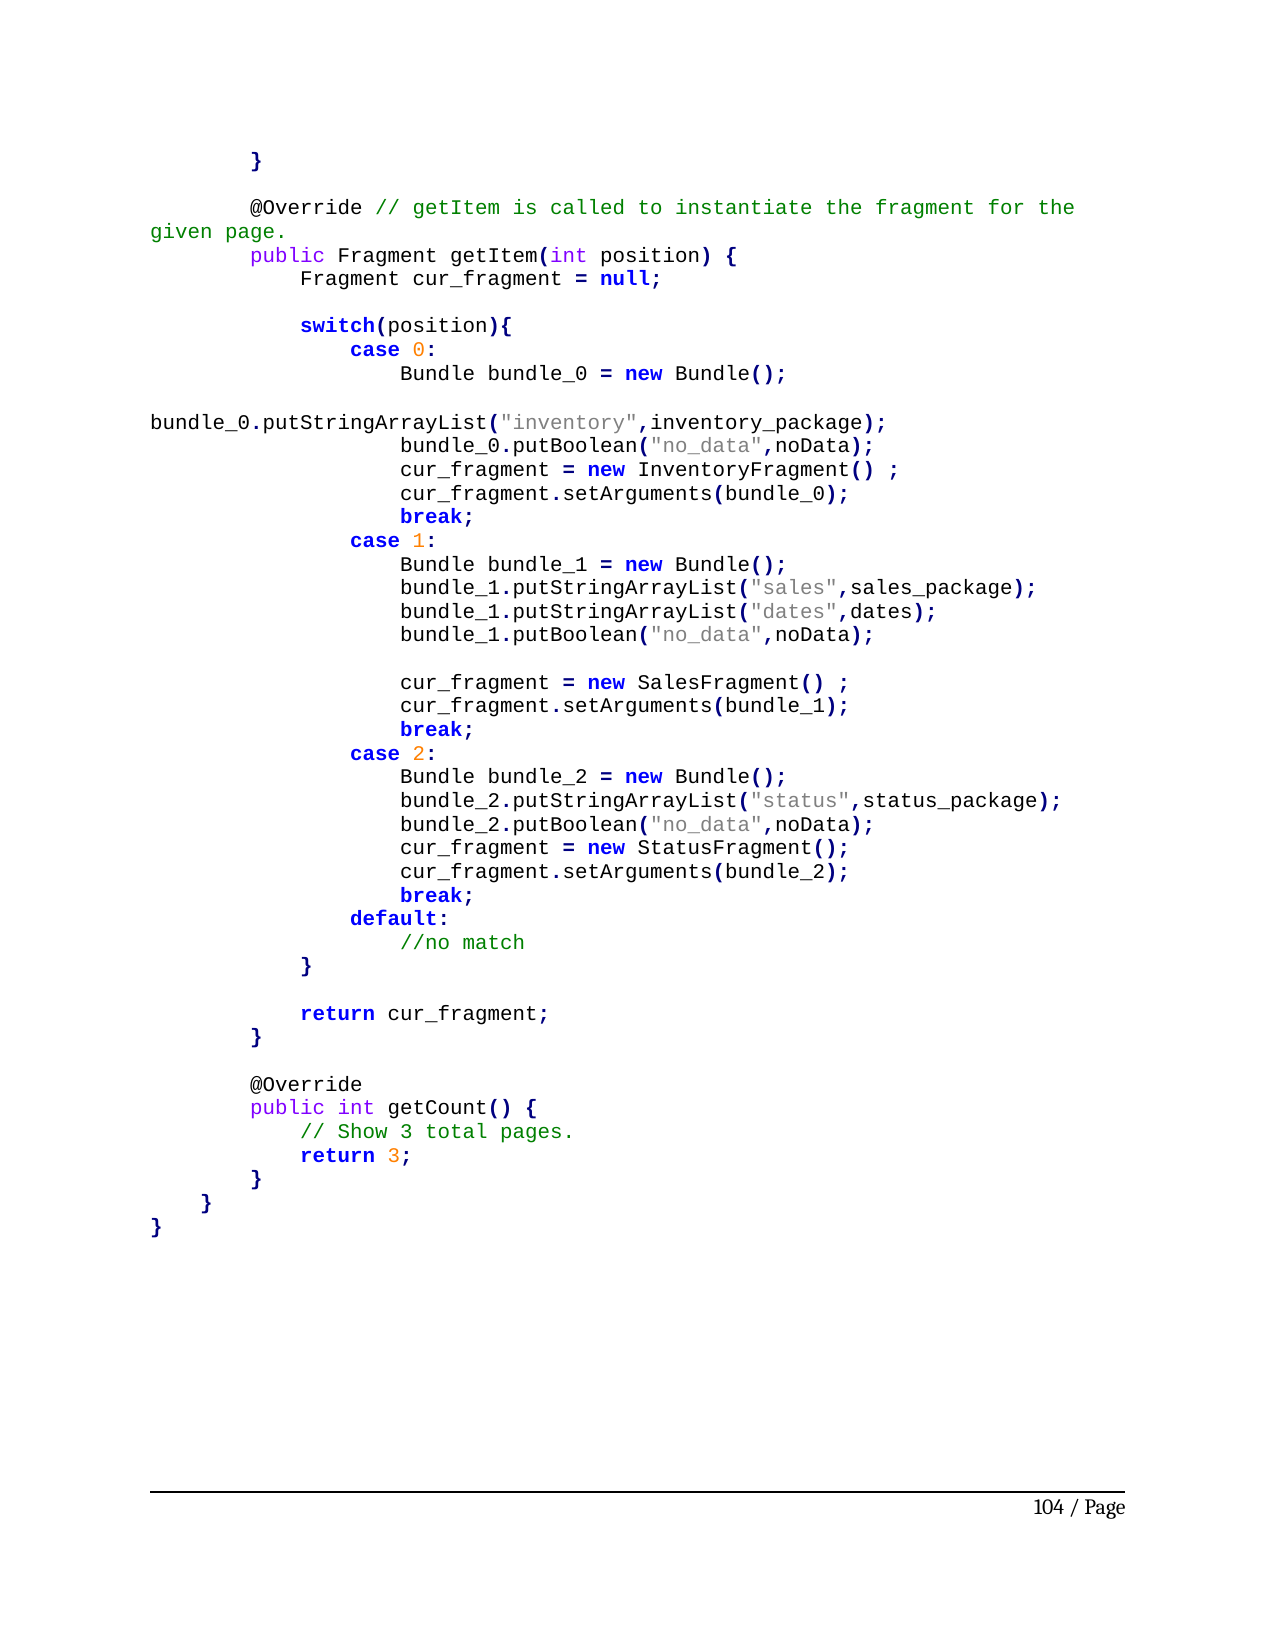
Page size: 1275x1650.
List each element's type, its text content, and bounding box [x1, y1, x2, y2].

text Bundle bundle_1 = new Bundle(); [150, 553, 1125, 577]
text Bundle bundle_2 = new Bundle(); [150, 766, 1125, 790]
text } [150, 1168, 1125, 1192]
text return cur_fragment; [150, 1003, 1125, 1026]
text Bundle bundle_0 = new Bundle(); [150, 363, 1125, 386]
text } [150, 150, 1125, 174]
text @Override [150, 1074, 1125, 1097]
text case 0: [150, 339, 1125, 363]
text cur_fragment.setArguments(bundle_1); [150, 695, 1125, 719]
text // Show 3 total pages. [150, 1121, 1125, 1145]
text cur_fragment = new StatusFragment(); [150, 837, 1125, 861]
text bundle_1.putStringArrayList("dates",dates); [150, 601, 1125, 624]
text bundle_0.putBoolean("no_data",noData); [150, 435, 1125, 459]
text } [150, 1192, 1125, 1216]
text cur_fragment.setArguments(bundle_0); [150, 483, 1125, 506]
text cur_fragment = new InventoryFragment() ; [150, 459, 1125, 483]
text } [150, 1026, 1125, 1050]
text bundle_0.putStringArrayList("inventory",inventory_package); [150, 386, 1125, 435]
text bundle_1.putStringArrayList("sales",sales_package); [150, 577, 1125, 601]
text case 2: [150, 743, 1125, 766]
text bundle_2.putBoolean("no_data",noData); [150, 814, 1125, 837]
text break; [150, 884, 1125, 908]
text //no match [150, 932, 1125, 956]
text public int getCount() { [150, 1097, 1125, 1121]
text Fragment cur_fragment = null; [150, 268, 1125, 292]
text return 3; [150, 1145, 1125, 1168]
text break; [150, 506, 1125, 530]
text public Fragment getItem(int position) { [150, 244, 1125, 268]
text bundle_2.putStringArrayList("status",status_package); [150, 790, 1125, 814]
text case 1: [150, 530, 1125, 553]
text cur_fragment.setArguments(bundle_2); [150, 861, 1125, 884]
text } [150, 1216, 1125, 1239]
text } [150, 956, 1125, 979]
text switch(position){ [150, 316, 1125, 339]
text cur_fragment = new SalesFragment() ; [150, 672, 1125, 695]
text break; [150, 719, 1125, 743]
text @Override // getItem is called to instantiate the fragment for the given page. [150, 197, 1125, 244]
text default: [150, 908, 1125, 932]
text bundle_1.putBoolean("no_data",noData); [150, 624, 1125, 648]
